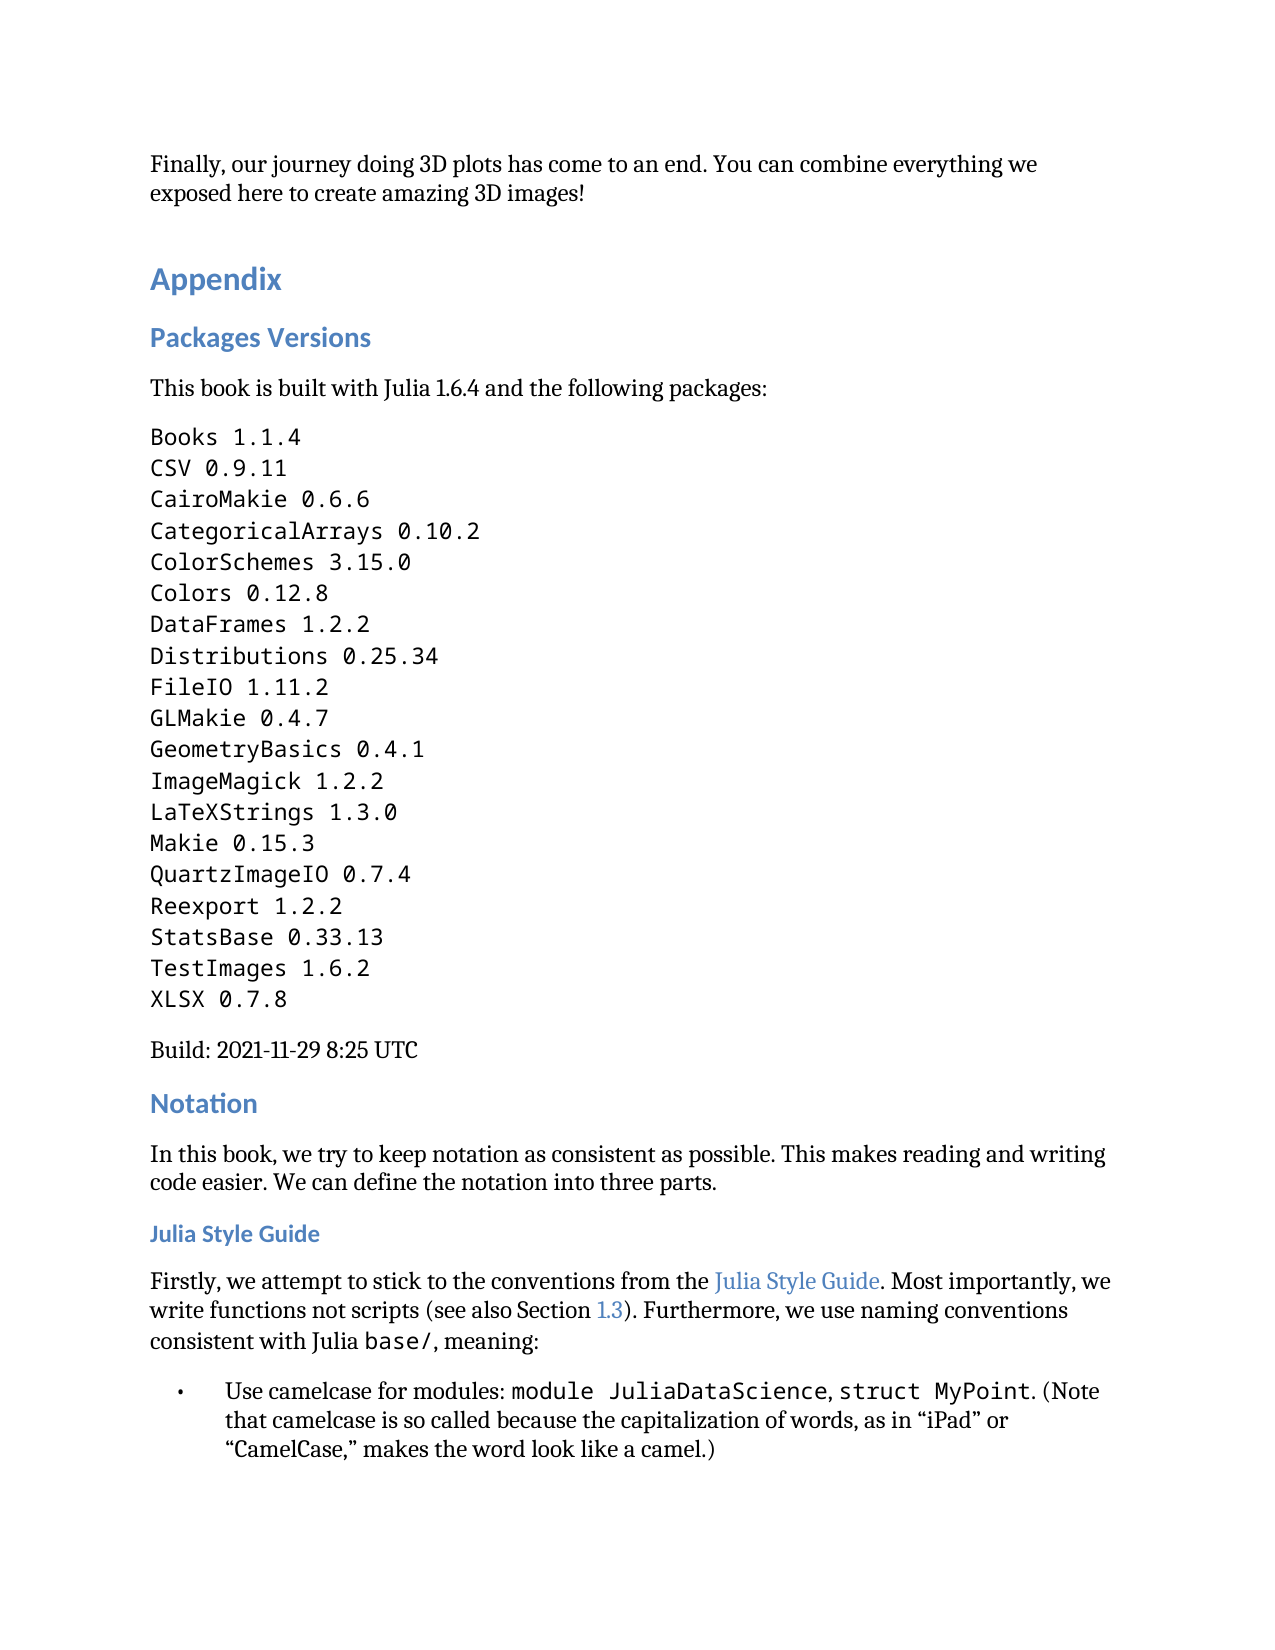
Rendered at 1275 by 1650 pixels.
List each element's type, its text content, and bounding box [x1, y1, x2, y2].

subtitle Appendix [150, 257, 1125, 298]
text Build: 2021-11-29 8:25 UTC [150, 1036, 1125, 1064]
subtitle Julia Style Guide [150, 1218, 1125, 1248]
text In this book, we try to keep notation as consistent as possible. This makes reading and writing code easier. We can define the notation into three parts. [150, 1139, 1125, 1197]
text Finally, our journey doing 3D plots has come to an end. You can combine everything we exposed here to create amazing 3D images! [150, 150, 1125, 207]
subtitle Notation [150, 1085, 1125, 1121]
text This book is built with Julia 1.6.4 and the following packages: [150, 373, 1125, 402]
text Books 1.1.4 CSV 0.9.11 CairoMakie 0.6.6 CategoricalArrays 0.10.2 ColorSchemes 3.15.0 Colors 0.12.8 DataFrames 1.2.2 Distributions 0.25.34 FileIO 1.11.2 GLMakie 0.4.7 GeometryBasics 0.4.1 ImageMagick 1.2.2 LaTeXStrings 1.3.0 Makie 0.15.3 QuartzImageIO 0.7.4 Reexport 1.2.2 StatsBase 0.33.13 TestImages 1.6.2 XLSX 0.7.8 [150, 421, 1125, 1015]
text Firstly, we attempt to stick to the conventions from the Julia Style Guide. Most importantly, we write functions not scripts (see also Section 1.3). Furthermore, we use naming conventions consistent with Julia base/, meaning: [150, 1267, 1125, 1356]
list Use camelcase for modules: module JuliaDataScience, struct MyPoint. (Note that camelcase is so called because the capitalization of words, as in “iPad” or “CamelCase,” makes the word look like a camel.) [175, 1374, 1125, 1463]
subtitle Packages Versions [150, 319, 1125, 355]
